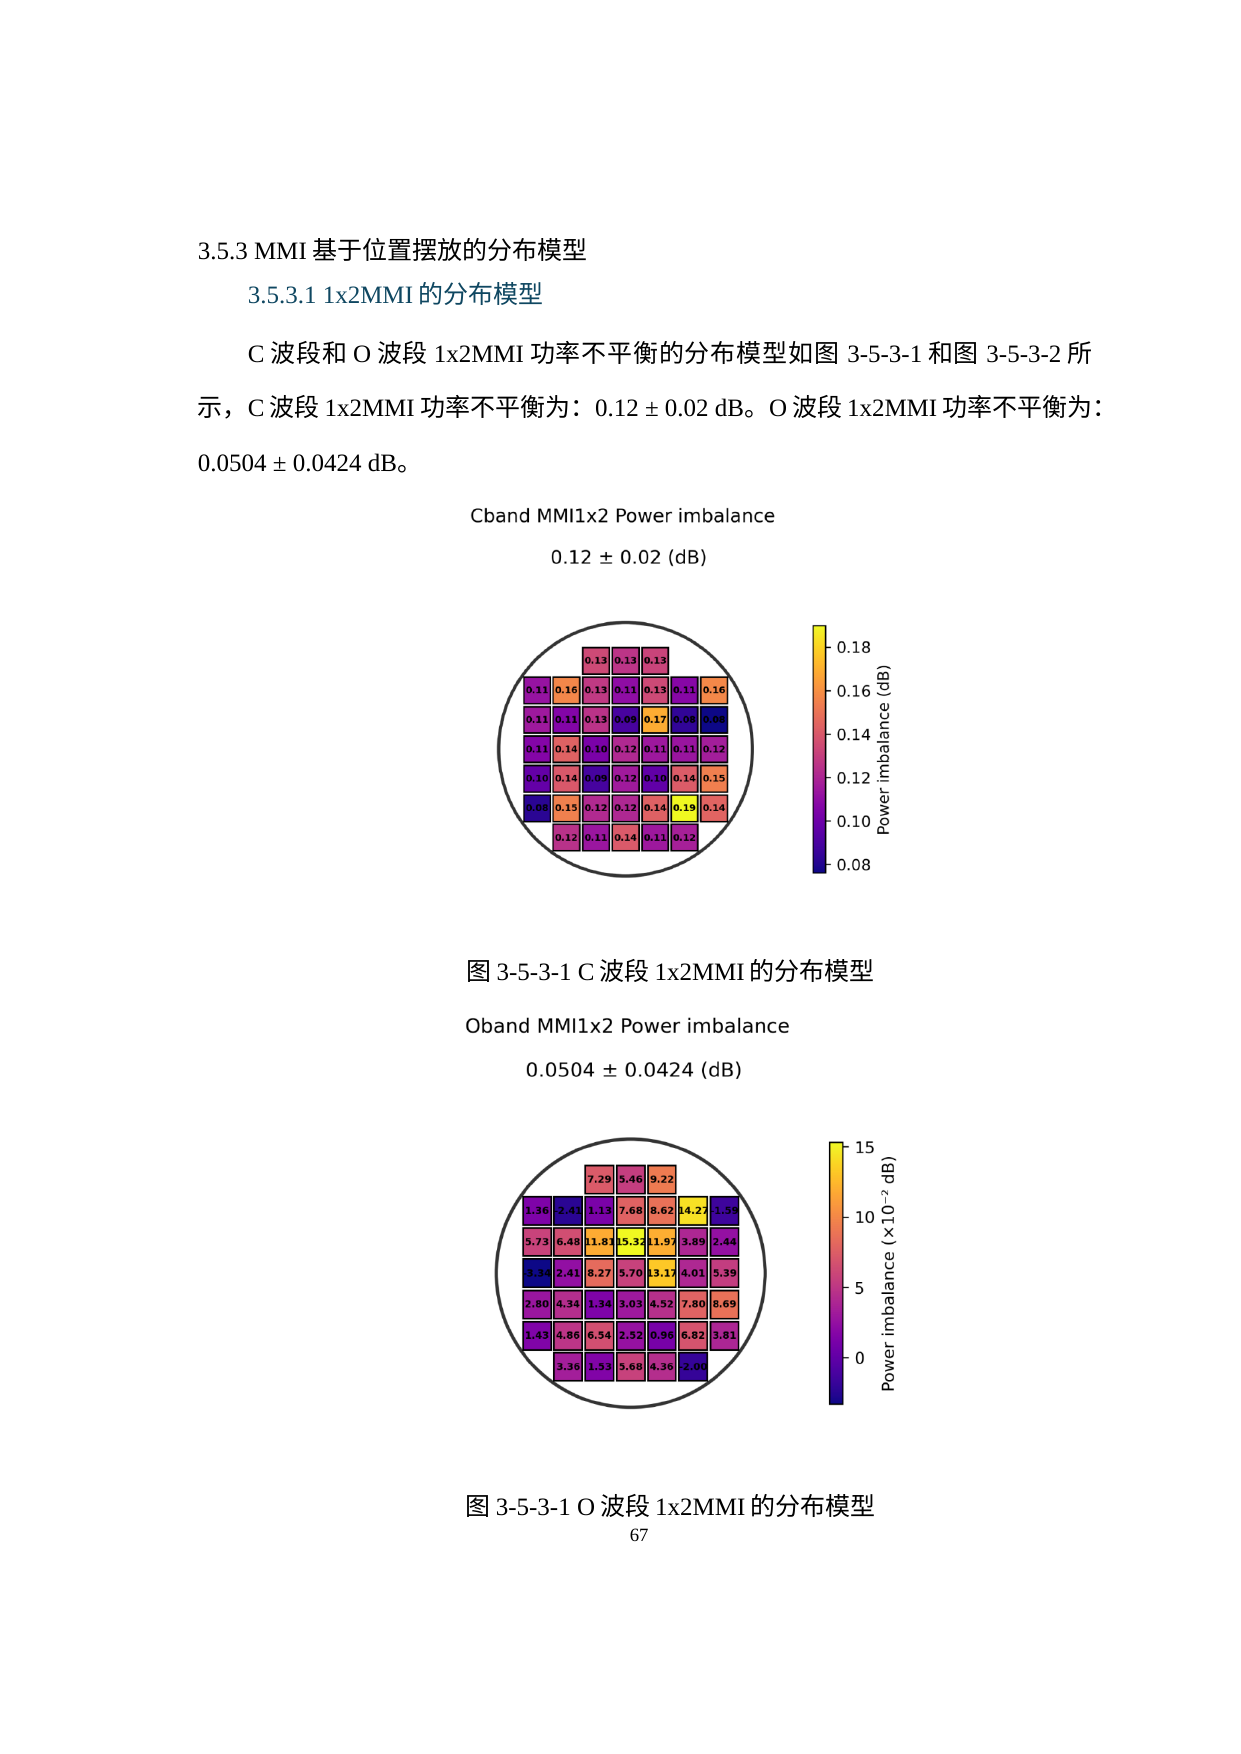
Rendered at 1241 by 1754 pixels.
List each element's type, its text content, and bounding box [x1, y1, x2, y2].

text C波段和O波段1x2MMI功率不平衡的分布模型如图 3-5-3-1和图 3-5-3-2所示，C波段1x2MMI功率不平衡为：0.12 ± 0.02 dB。O波段1x2MMI功率不平衡为：0.0504 ± 0.0424 dB。 [198, 333, 1092, 478]
text 图 3-5-3-1 O波段1x2MMI的分布模型 [198, 1486, 1092, 1523]
picture [432, 1005, 909, 1472]
text 3.5.3 MMI基于位置摆放的分布模型 [198, 230, 1092, 267]
picture [437, 496, 903, 937]
subtitle 3.5.3.1 1x2MMI的分布模型 [198, 275, 1092, 311]
text 图 3-5-3-1 C波段1x2MMI的分布模型 [198, 951, 1092, 987]
